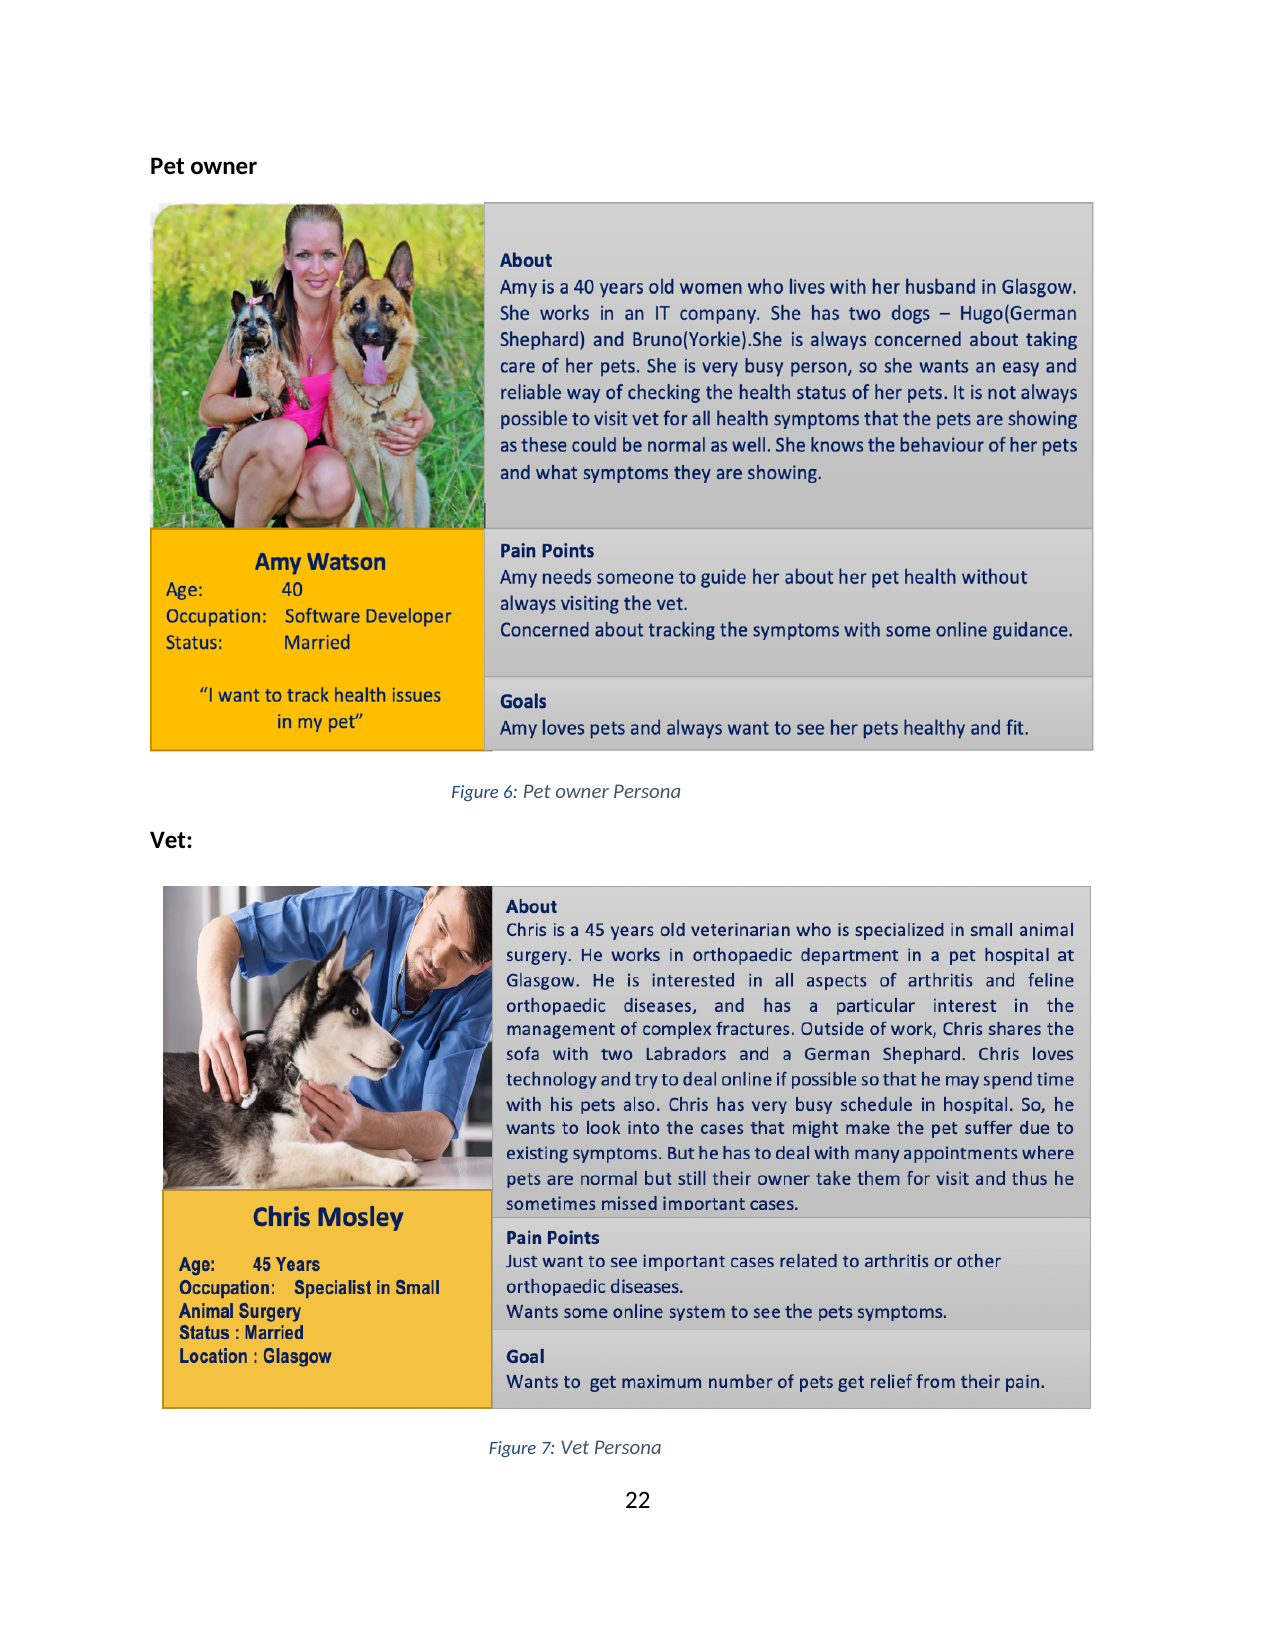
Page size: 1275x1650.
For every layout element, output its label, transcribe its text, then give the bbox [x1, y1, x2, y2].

text Pet owner [150, 150, 1125, 181]
text Figure 6: Pet owner Persona [150, 778, 1125, 803]
text Figure 7: Vet Persona [150, 1434, 1125, 1460]
picture [150, 195, 1102, 763]
text Vet: [150, 824, 1125, 854]
picture [150, 869, 1102, 1420]
